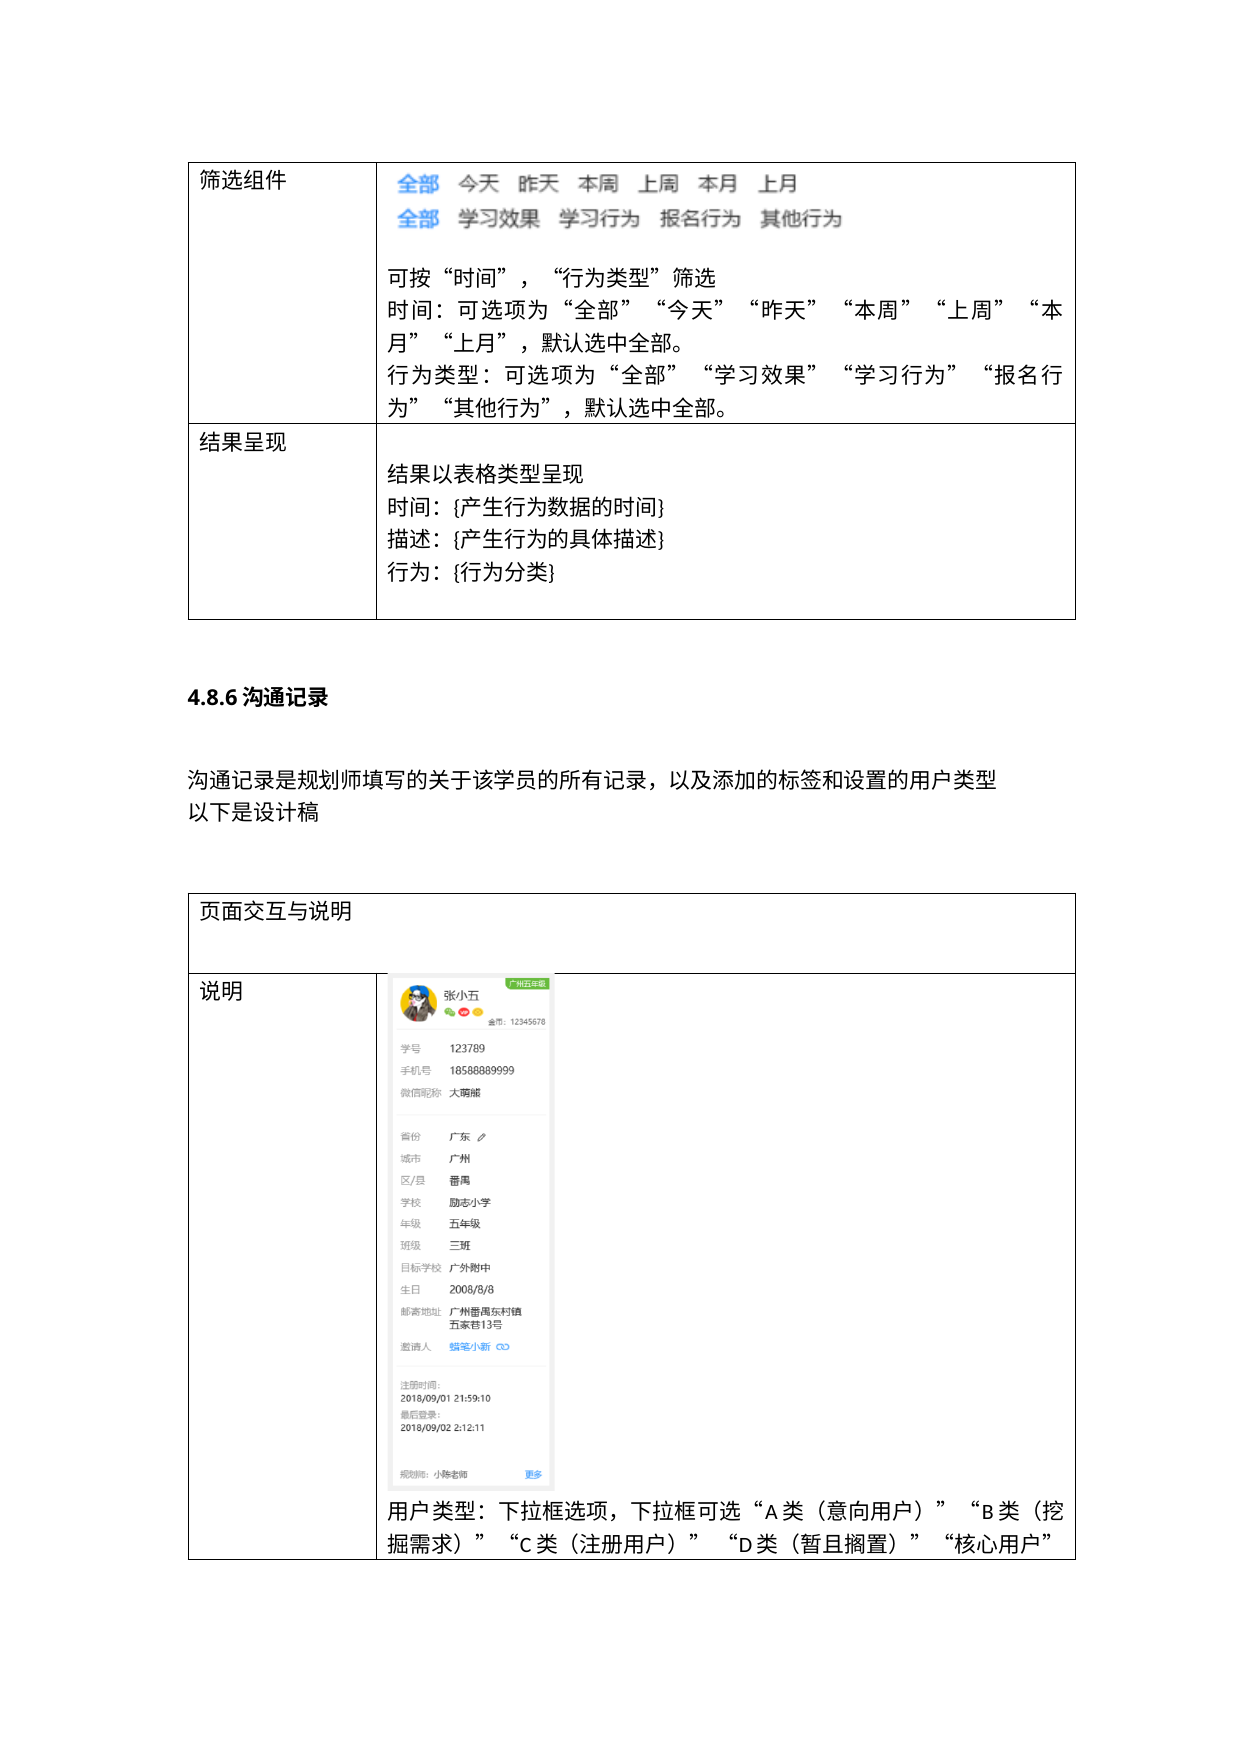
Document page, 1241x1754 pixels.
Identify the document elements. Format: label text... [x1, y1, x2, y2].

text 以下是设计稿 [187, 795, 1053, 827]
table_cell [377, 974, 1075, 1559]
picture [387, 163, 957, 238]
table_header 页面交互与说明 [189, 894, 1075, 973]
text 沟通记录是规划师填写的关于该学员的所有记录，以及添加的标签和设置的用户类型 [187, 762, 1053, 795]
picture [387, 973, 555, 1491]
table_cell 结果以表格类型呈现 时间：{产生行为数据的时间} 描述：{产生行为的具体描述} 行为：{行为分类} [377, 424, 1075, 619]
subtitle 4.8.6沟通记录 [187, 680, 1053, 712]
table_cell 说明 [189, 974, 376, 1559]
table_cell 筛选组件 [189, 163, 376, 423]
table_cell 结果呈现 [189, 424, 376, 619]
table_cell 可按“时间”，“行为类型”筛选 时间：可选项为“全部”“今天”“昨天”“本周”“上周”“本月”“上月”，默认选中全部。 行为类型：可选项为“全部”“学习效果”“学习行为”“报名行为”“其他行为”，默认选中全部。 [377, 163, 1075, 423]
